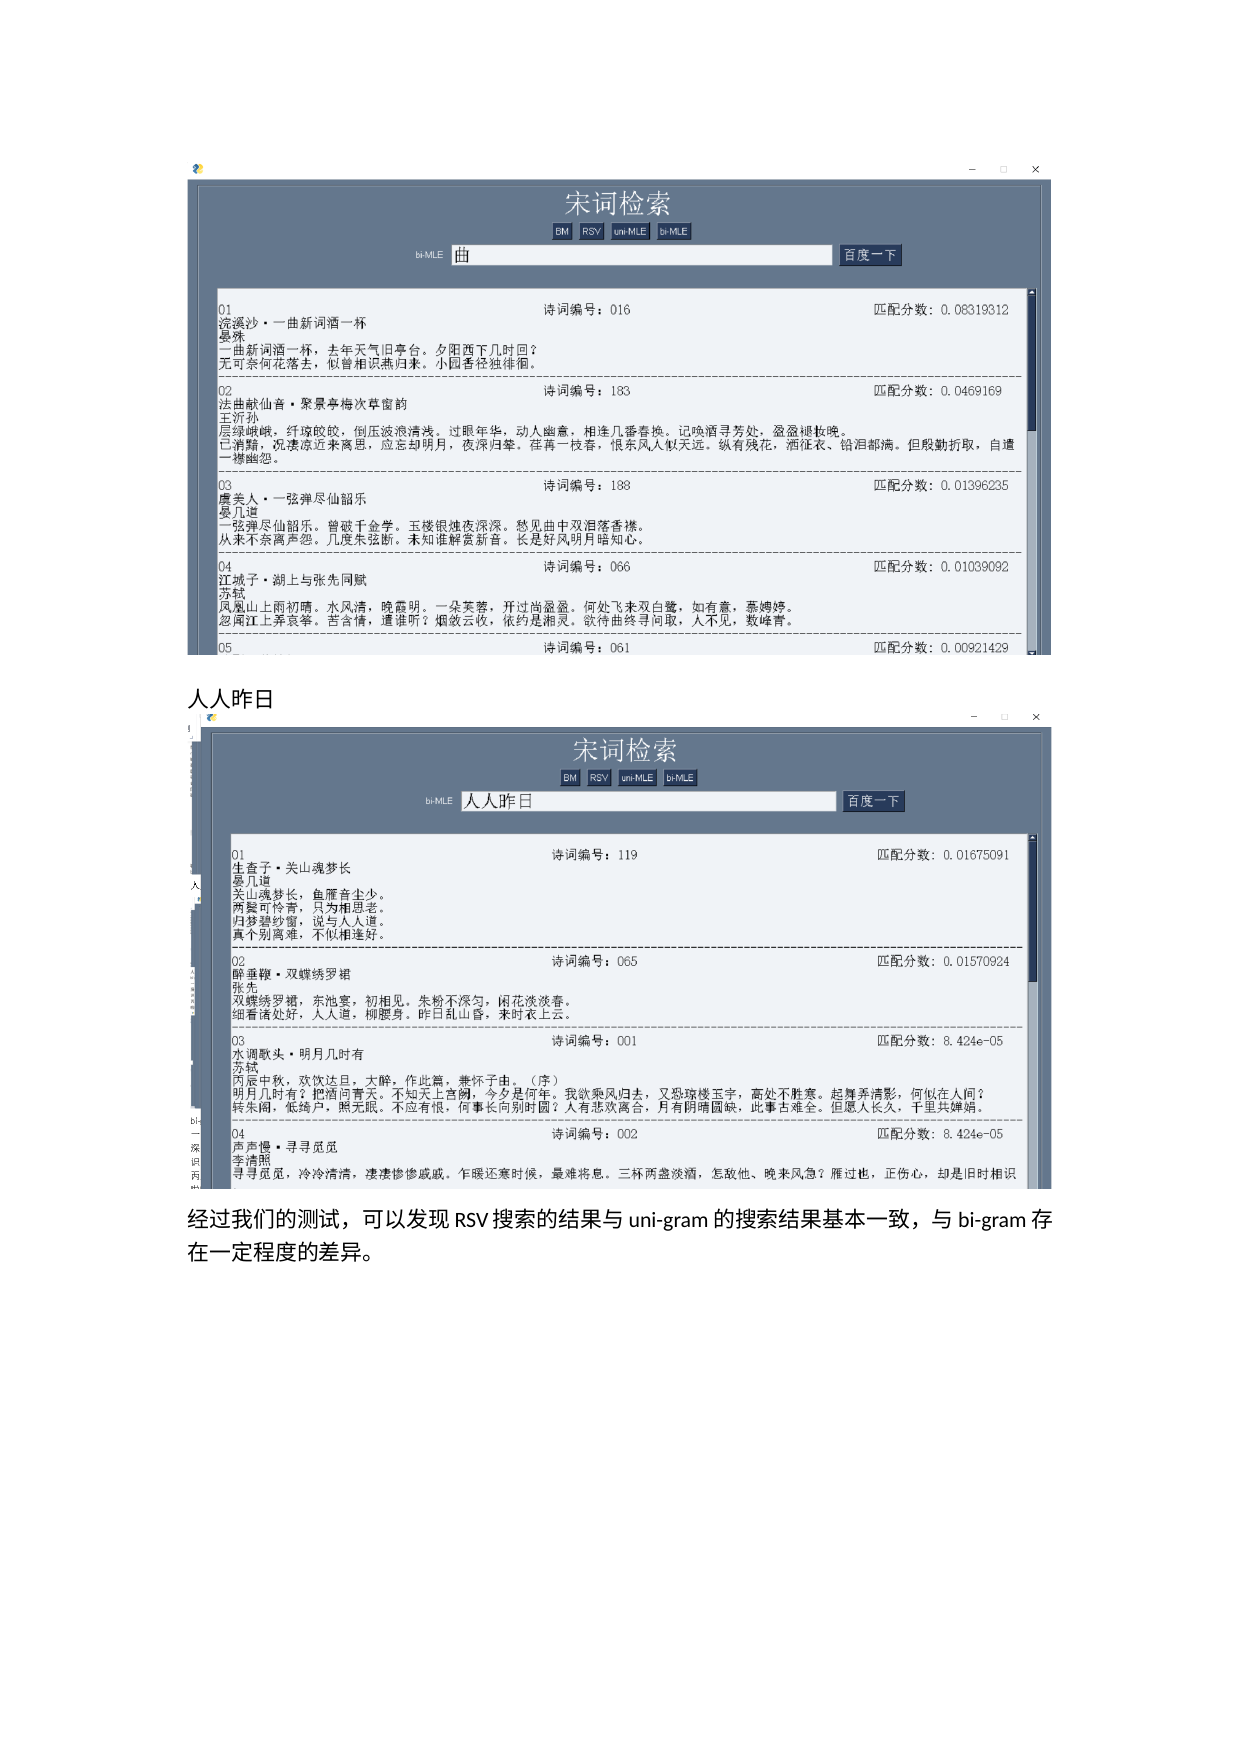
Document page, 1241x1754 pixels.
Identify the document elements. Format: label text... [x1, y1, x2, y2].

list 经过我们的测试，可以发现RSV搜索的结果与uni-gram的搜索结果基本一致，与bi-gram存在一定程度的差异。 [187, 1202, 1053, 1267]
picture [187, 162, 1051, 655]
picture [187, 714, 1052, 1189]
list 人人昨日 [187, 682, 1053, 714]
